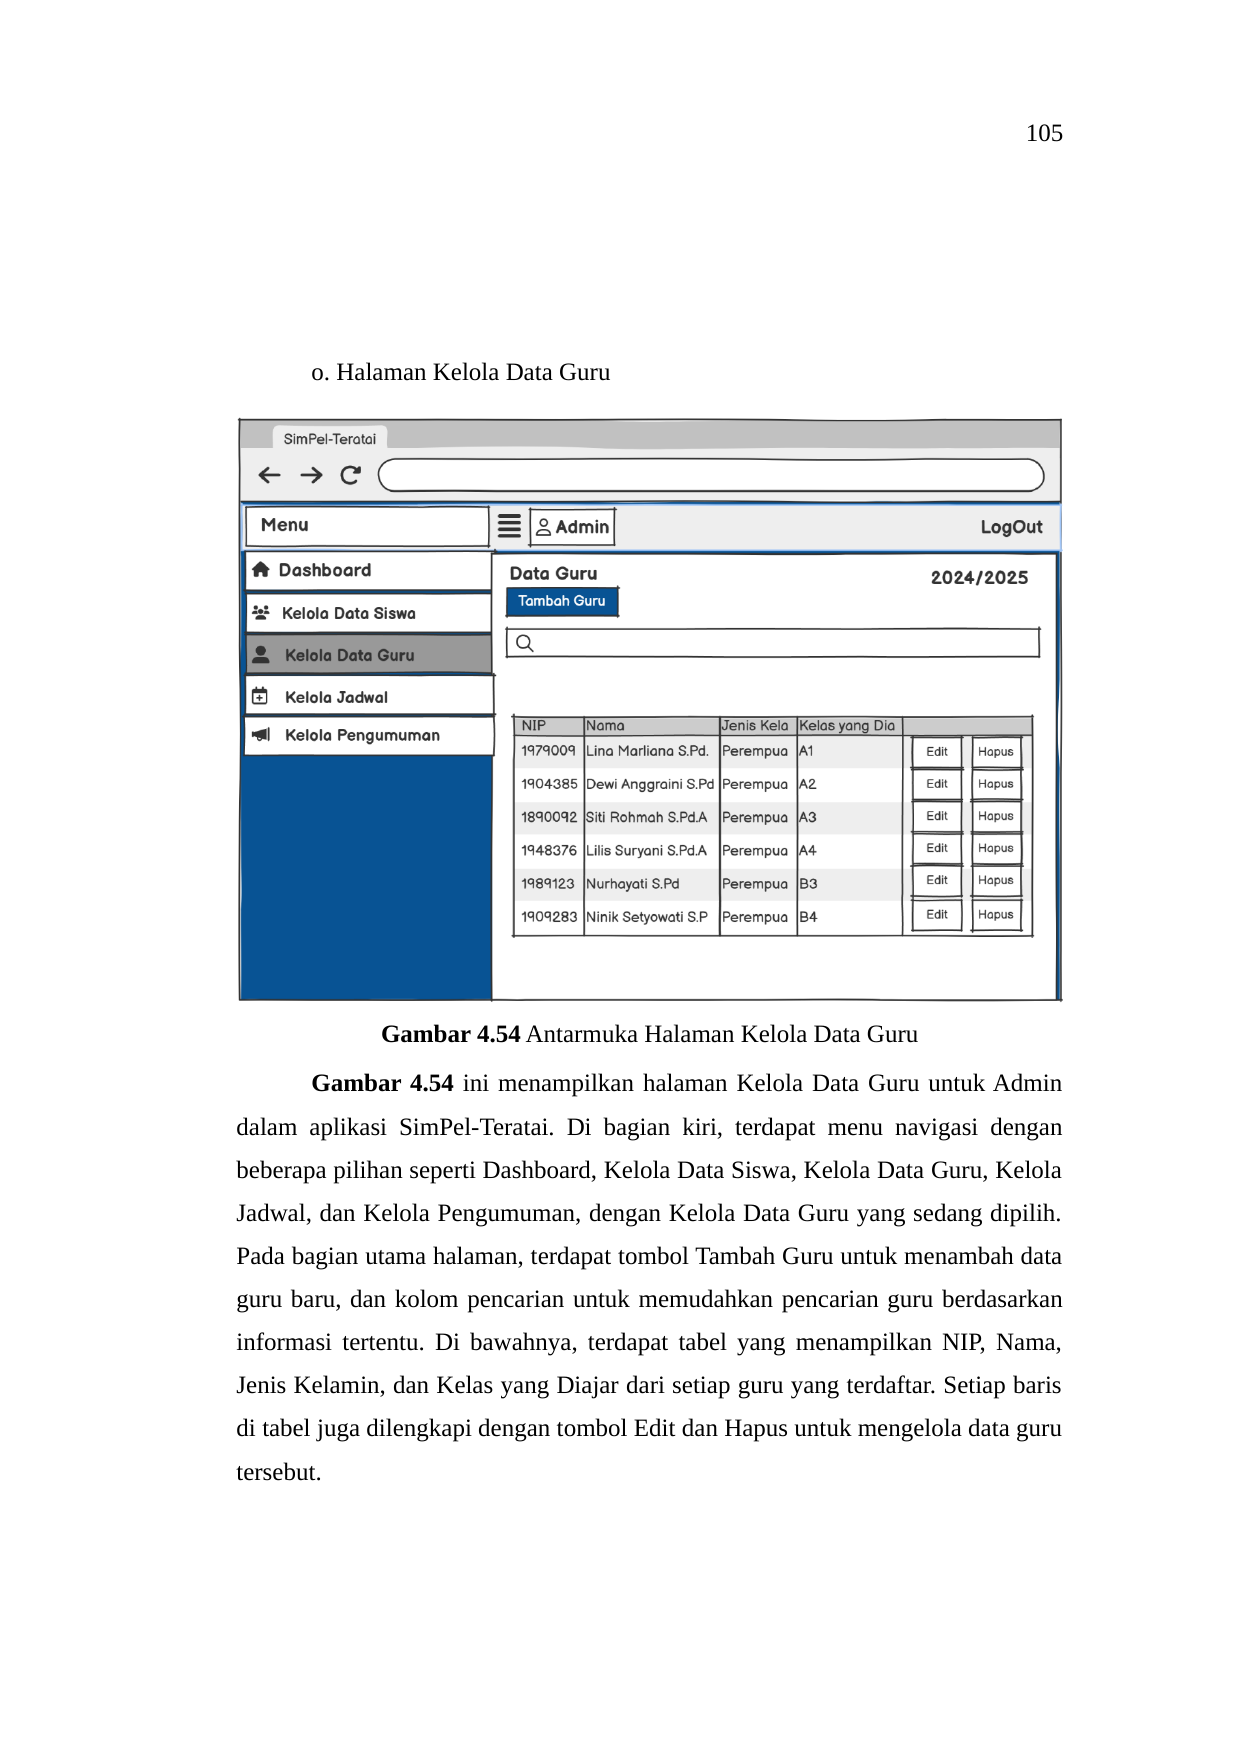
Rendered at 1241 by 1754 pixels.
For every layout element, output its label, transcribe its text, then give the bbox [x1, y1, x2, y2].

picture [236, 417, 1063, 1003]
list o. Halaman Kelola Data Guru [311, 357, 1063, 386]
text Gambar 4.54 ini menampilkan halaman Kelola Data Guru untuk Admin dalam aplikasi SimPel-Teratai. Di bagian kiri, terdapat menu navigasi dengan beberapa pilihan seperti Dashboard, Kelola Data Siswa, Kelola Data Guru, Kelola Jadwal, dan Kelola Pengumuman, dengan Kelola Data Guru yang sedang dipilih. Pada bagian utama halaman, terdapat tombol Tambah Guru untuk menambah data guru baru, dan kolom pencarian untuk memudahkan pencarian guru berdasarkan informasi tertentu. Di bawahnya, terdapat tabel yang menampilkan NIP, Nama, Jenis Kelamin, dan Kelas yang Diajar dari setiap guru yang terdaftar. Setiap baris di tabel juga dilengkapi dengan tombol Edit dan Hapus untuk mengelola data guru tersebut. [236, 1068, 1063, 1485]
text Gambar 4.54 Antarmuka Halaman Kelola Data Guru [236, 1019, 1063, 1048]
